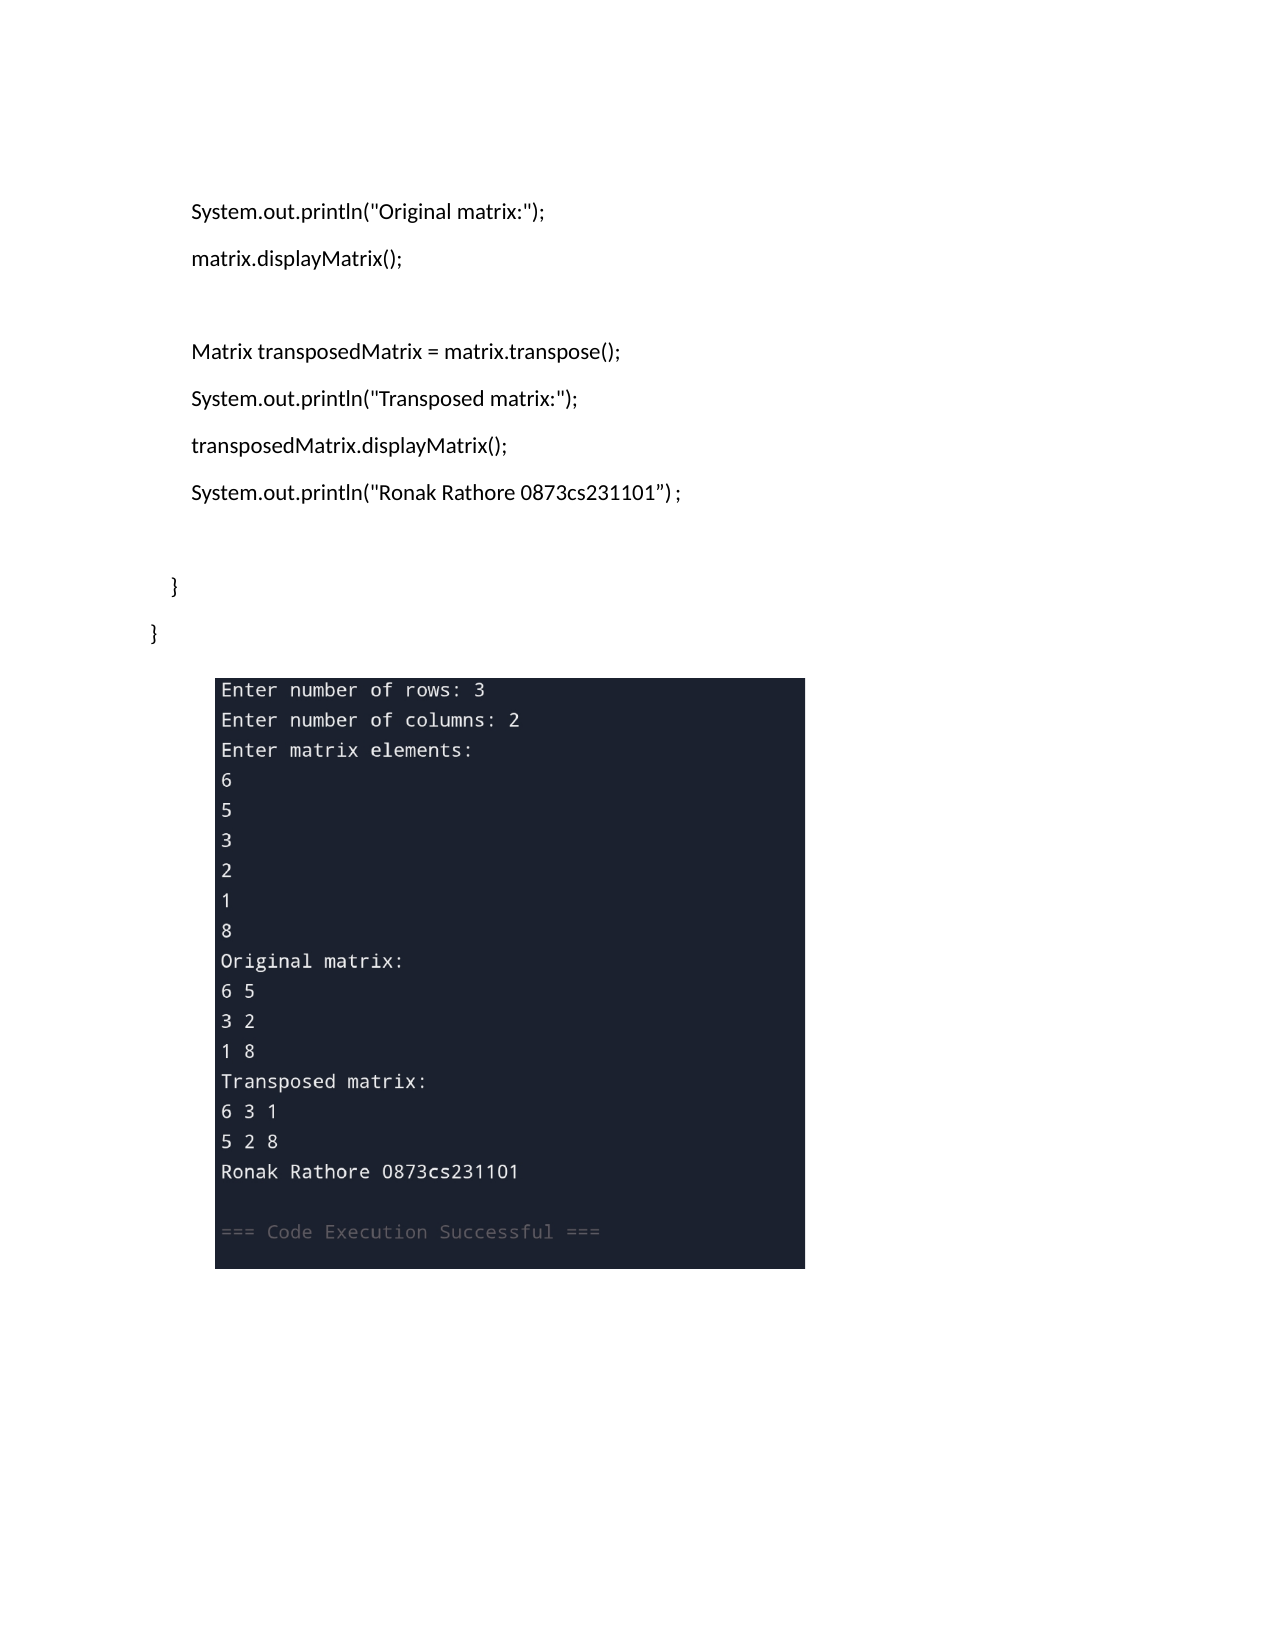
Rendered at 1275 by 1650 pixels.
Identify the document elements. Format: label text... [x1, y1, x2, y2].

picture [215, 678, 806, 1269]
text matrix.displayMatrix(); [150, 244, 1125, 272]
text Matrix transposedMatrix = matrix.transpose(); [150, 337, 1125, 366]
text System.out.println("Original matrix:"); [150, 197, 1125, 225]
text System.out.println("Ronak Rathore 0873cs231101”) ; [150, 478, 1125, 506]
text } [150, 572, 1125, 600]
text transposedMatrix.displayMatrix(); [150, 431, 1125, 459]
text System.out.println("Transposed matrix:"); [150, 384, 1125, 412]
text } [150, 619, 1125, 647]
